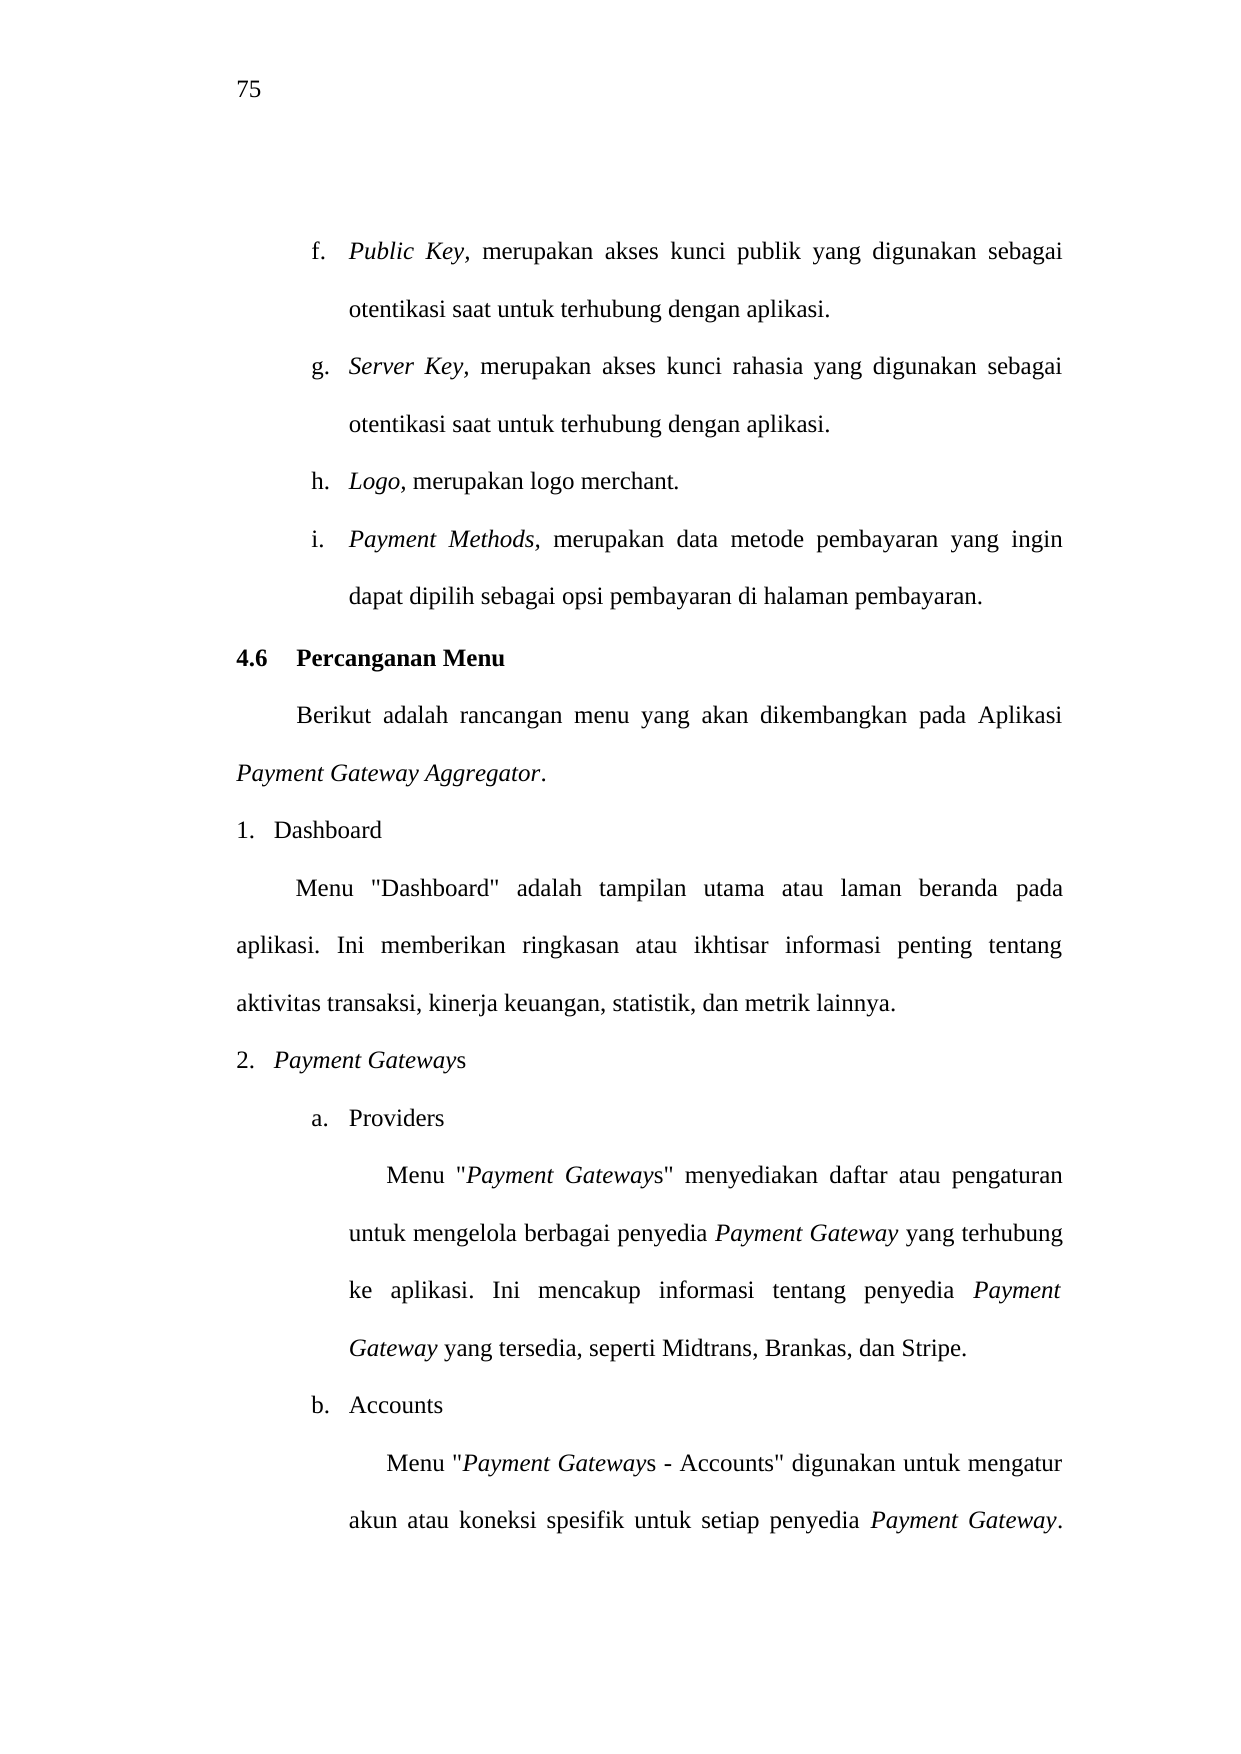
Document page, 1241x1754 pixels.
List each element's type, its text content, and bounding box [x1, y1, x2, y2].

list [349, 1448, 1063, 1534]
list Payment Methods, merupakan data metode pembayaran yang ingin dapat dipilih sebagai opsi pembayaran di halaman pembayaran. [311, 524, 1063, 610]
subtitle Percanganan Menu [236, 643, 1063, 672]
text Berikut adalah rancangan menu yang akan dikembangkan pada Aplikasi Payment Gateway Aggregator. [236, 700, 1063, 787]
list Logo, merupakan logo merchant. [311, 466, 1063, 495]
list Public Key, merupakan akses kunci publik yang digunakan sebagai otentikasi saat untuk terhubung dengan aplikasi. [311, 236, 1063, 322]
list Providers [311, 1103, 1063, 1132]
list Menu "Payment Gateways" menyediakan daftar atau pengaturan untuk mengelola berbagai penyedia Payment Gateway yang terhubung ke aplikasi. Ini mencakup informasi tentang penyedia Payment Gateway yang tersedia, seperti Midtrans, Brankas, dan Stripe. [349, 1160, 1063, 1362]
list Dashboard [236, 815, 1063, 844]
list Payment Gateways [236, 1045, 1063, 1074]
list Menu "Dashboard" adalah tampilan utama atau laman beranda pada aplikasi. Ini memberikan ringkasan atau ikhtisar informasi penting tentang aktivitas transaksi, kinerja keuangan, statistik, dan metrik lainnya. [236, 873, 1063, 1017]
list Accounts [311, 1390, 1063, 1419]
list Server Key, merupakan akses kunci rahasia yang digunakan sebagai otentikasi saat untuk terhubung dengan aplikasi. [311, 351, 1063, 437]
